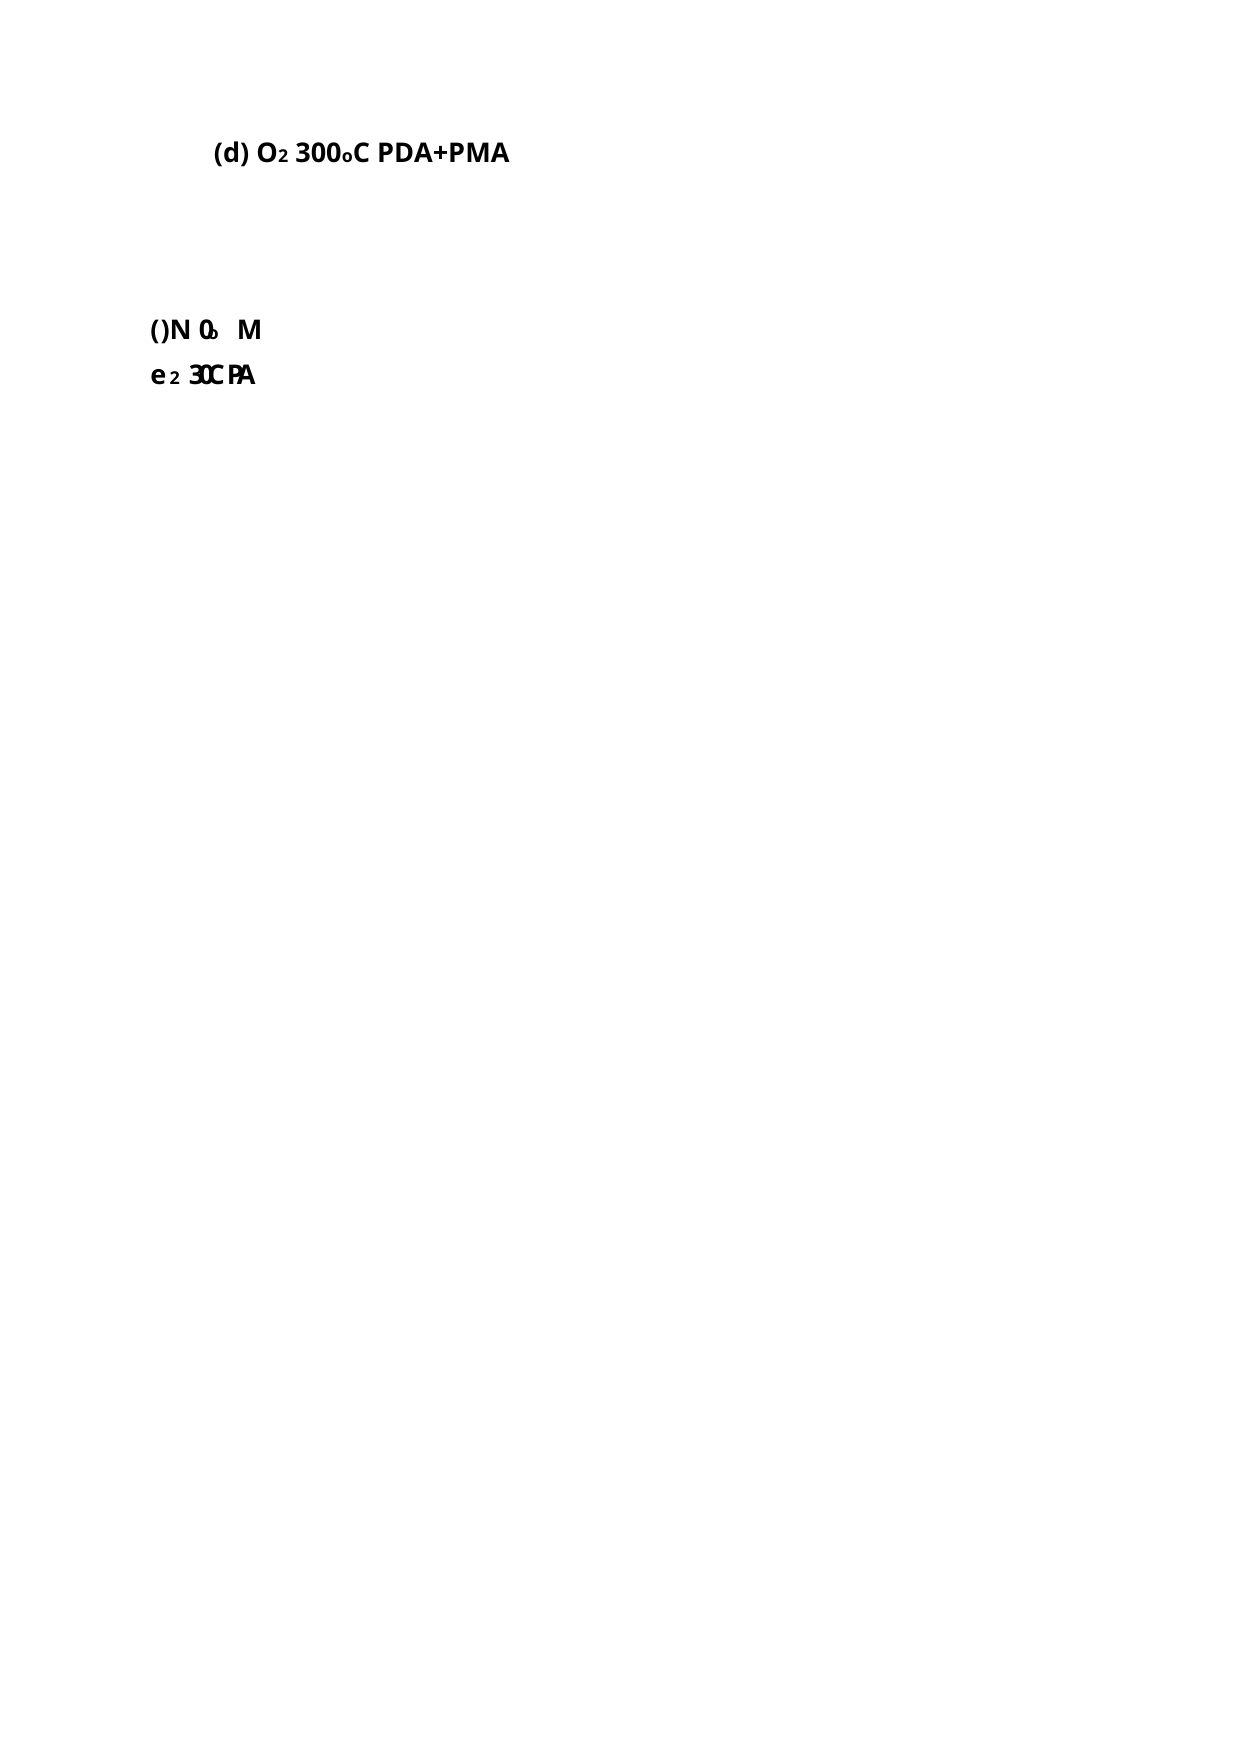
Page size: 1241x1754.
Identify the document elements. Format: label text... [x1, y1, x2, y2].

text (d) O2 300oC PDA+PMA [214, 126, 1090, 172]
